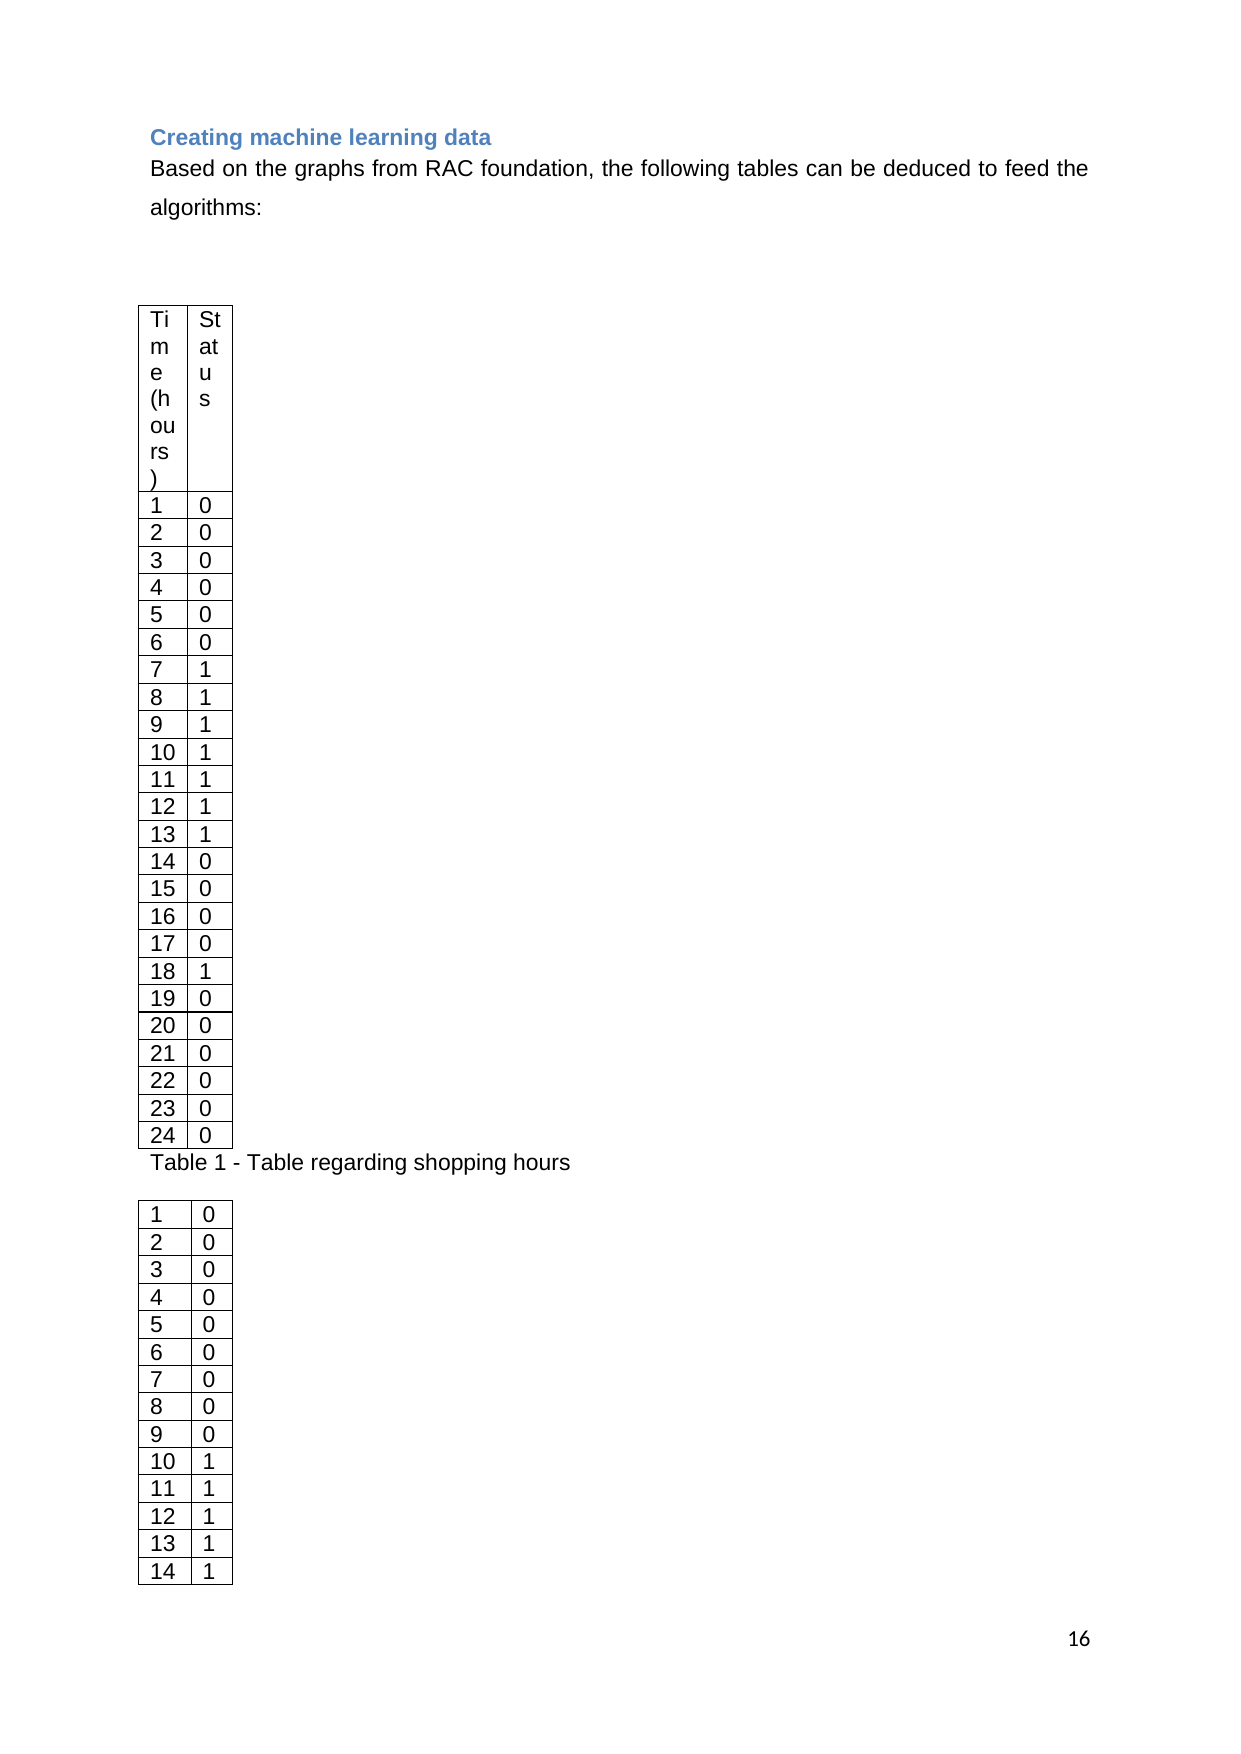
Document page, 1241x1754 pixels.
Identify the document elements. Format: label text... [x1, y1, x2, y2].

table_cell 1 [188, 766, 232, 792]
table_header 0 [192, 1201, 232, 1228]
table_cell 10 [139, 1448, 191, 1474]
table_cell 14 [139, 848, 187, 874]
table_cell 13 [139, 821, 187, 847]
table_cell 1 [192, 1475, 232, 1502]
table_cell 0 [188, 875, 232, 902]
table_cell 0 [188, 574, 232, 600]
table_cell 1 [188, 739, 232, 765]
subtitle Creating machine learning data [150, 124, 1090, 151]
table_cell 0 [192, 1393, 232, 1419]
table_cell 0 [192, 1256, 232, 1283]
table_header 1 [139, 1201, 191, 1228]
table_cell 11 [139, 766, 187, 792]
table_header Status [188, 306, 232, 491]
table_cell 1 [188, 821, 232, 847]
table_cell 1 [139, 492, 187, 518]
table_cell 0 [192, 1366, 232, 1392]
table_cell 6 [139, 629, 187, 655]
text Based on the graphs from RAC foundation, the following tables can be deduced to feed the algorithms: [150, 154, 1090, 220]
table_cell 9 [139, 711, 187, 737]
table_cell 21 [139, 1040, 187, 1066]
table_cell 0 [188, 601, 232, 628]
table_cell 0 [188, 492, 232, 518]
table_cell 0 [188, 1040, 232, 1066]
table_cell 0 [188, 519, 232, 546]
table_cell 0 [192, 1284, 232, 1310]
table_cell 0 [188, 1013, 232, 1039]
table_cell 0 [192, 1421, 232, 1447]
table_cell 0 [188, 547, 232, 573]
text Table 1 - Table regarding shopping hours [150, 1149, 1090, 1176]
table_cell 0 [192, 1311, 232, 1337]
table_cell 5 [139, 1311, 191, 1337]
table_cell 0 [192, 1229, 232, 1255]
table_cell 1 [192, 1448, 232, 1474]
table_cell 1 [188, 711, 232, 737]
table_cell 1 [188, 656, 232, 683]
table_cell 0 [188, 903, 232, 929]
table_cell 0 [192, 1339, 232, 1365]
table_cell 24 [139, 1122, 187, 1148]
table_cell 3 [139, 547, 187, 573]
table_cell 1 [188, 684, 232, 710]
table_cell 17 [139, 930, 187, 957]
table_cell 7 [139, 656, 187, 683]
table_cell 10 [139, 739, 187, 765]
table_cell 12 [139, 1503, 191, 1529]
table_cell 19 [139, 985, 187, 1011]
table_cell 14 [139, 1558, 191, 1584]
table_cell 8 [139, 1393, 191, 1419]
table_cell 1 [192, 1503, 232, 1529]
table_cell 0 [188, 1067, 232, 1093]
table_cell 15 [139, 875, 187, 902]
table_cell 4 [139, 1284, 191, 1310]
table_cell 4 [139, 574, 187, 600]
table_header Time (hours) [139, 306, 187, 491]
table_cell 6 [139, 1339, 191, 1365]
table_cell 2 [139, 519, 187, 546]
table_cell 1 [188, 793, 232, 819]
table_cell 0 [188, 985, 232, 1011]
table_cell 20 [139, 1013, 187, 1039]
table_cell 0 [188, 848, 232, 874]
table_cell 0 [188, 629, 232, 655]
table_cell 3 [139, 1256, 191, 1283]
table_cell 12 [139, 793, 187, 819]
table_cell 9 [139, 1421, 191, 1447]
table_cell 2 [139, 1229, 191, 1255]
table_cell 22 [139, 1067, 187, 1093]
table_cell 8 [139, 684, 187, 710]
table_cell 13 [139, 1530, 191, 1557]
table_cell 0 [188, 1122, 232, 1148]
table_cell 1 [192, 1530, 232, 1557]
table_cell 11 [139, 1475, 191, 1502]
table_cell 5 [139, 601, 187, 628]
table_cell 1 [188, 958, 232, 984]
table_cell 7 [139, 1366, 191, 1392]
table_cell 23 [139, 1095, 187, 1121]
table_cell 1 [192, 1558, 232, 1584]
table_cell 18 [139, 958, 187, 984]
table_cell 0 [188, 930, 232, 957]
table_cell 0 [188, 1095, 232, 1121]
table_cell 16 [139, 903, 187, 929]
